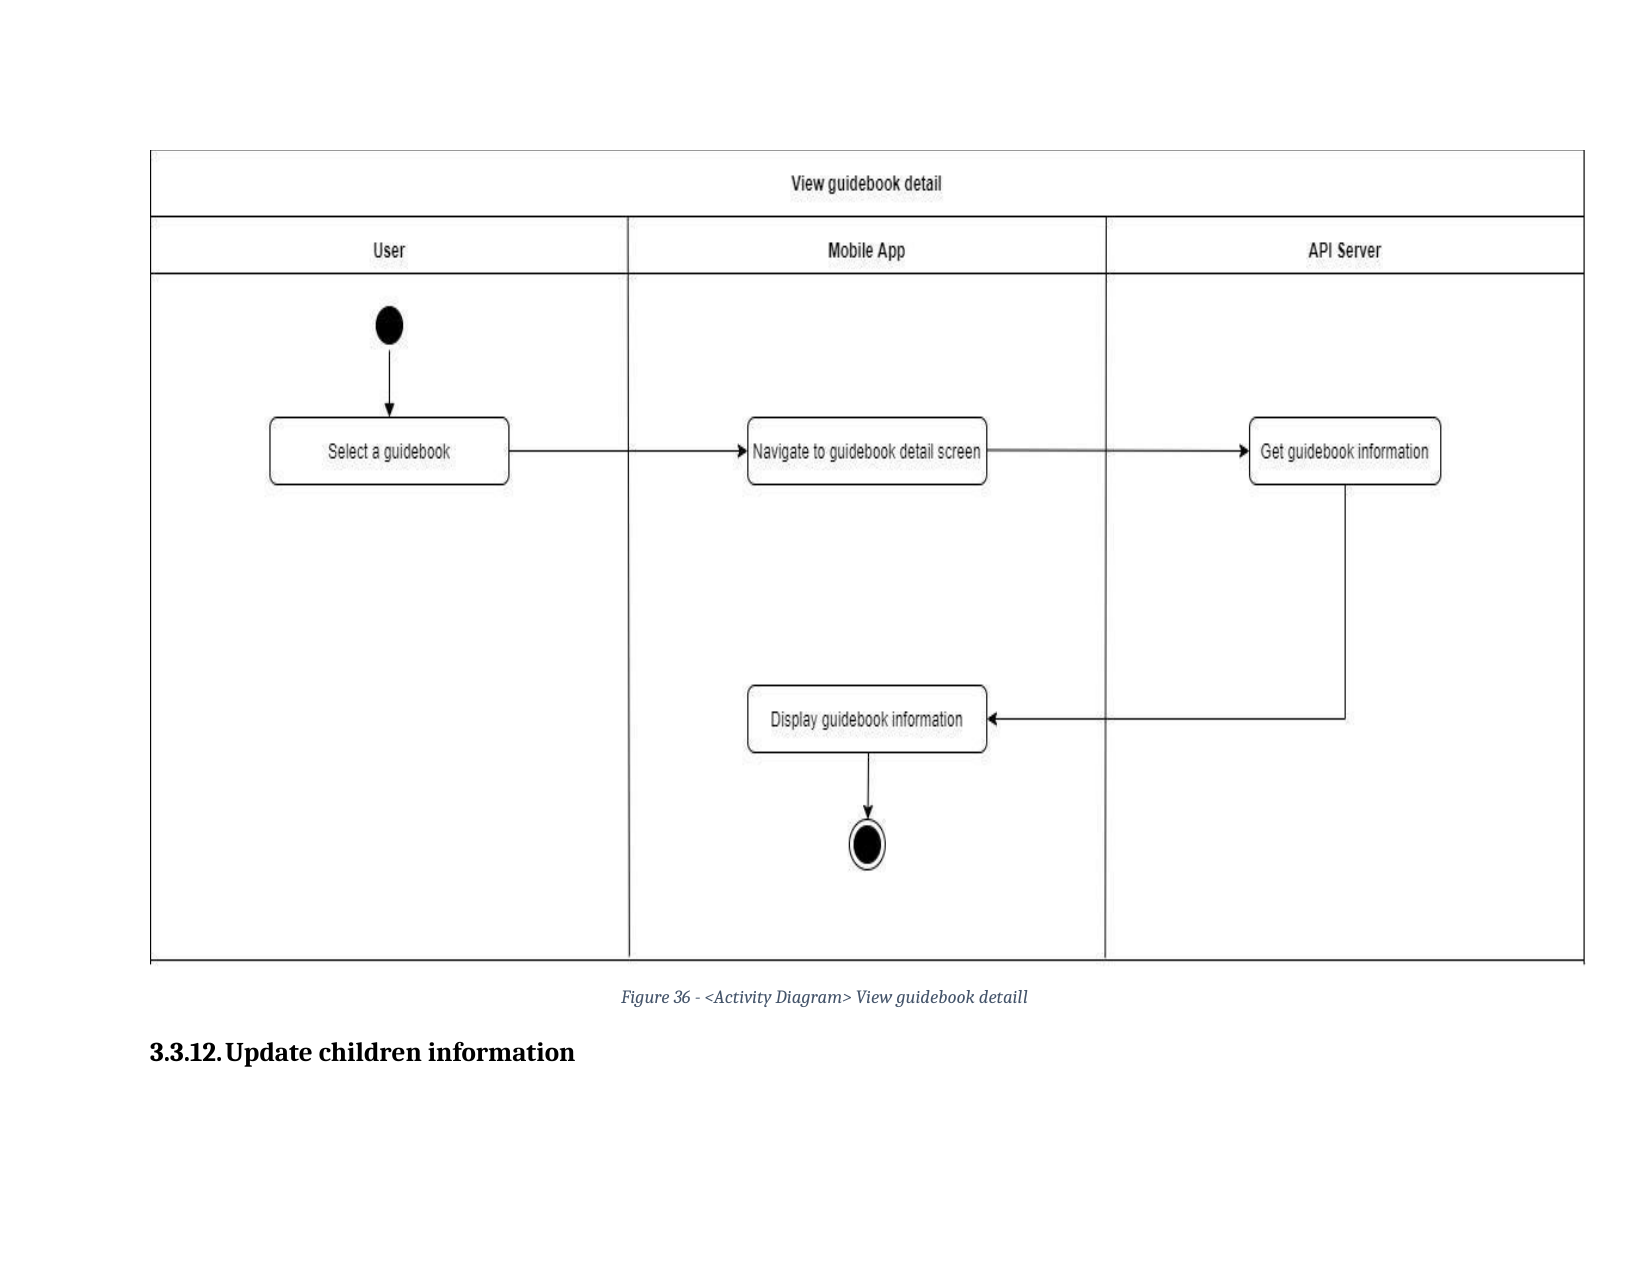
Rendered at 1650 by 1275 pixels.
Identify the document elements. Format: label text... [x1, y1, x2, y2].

subtitle Update children information [150, 1037, 1500, 1068]
picture [150, 150, 1586, 968]
